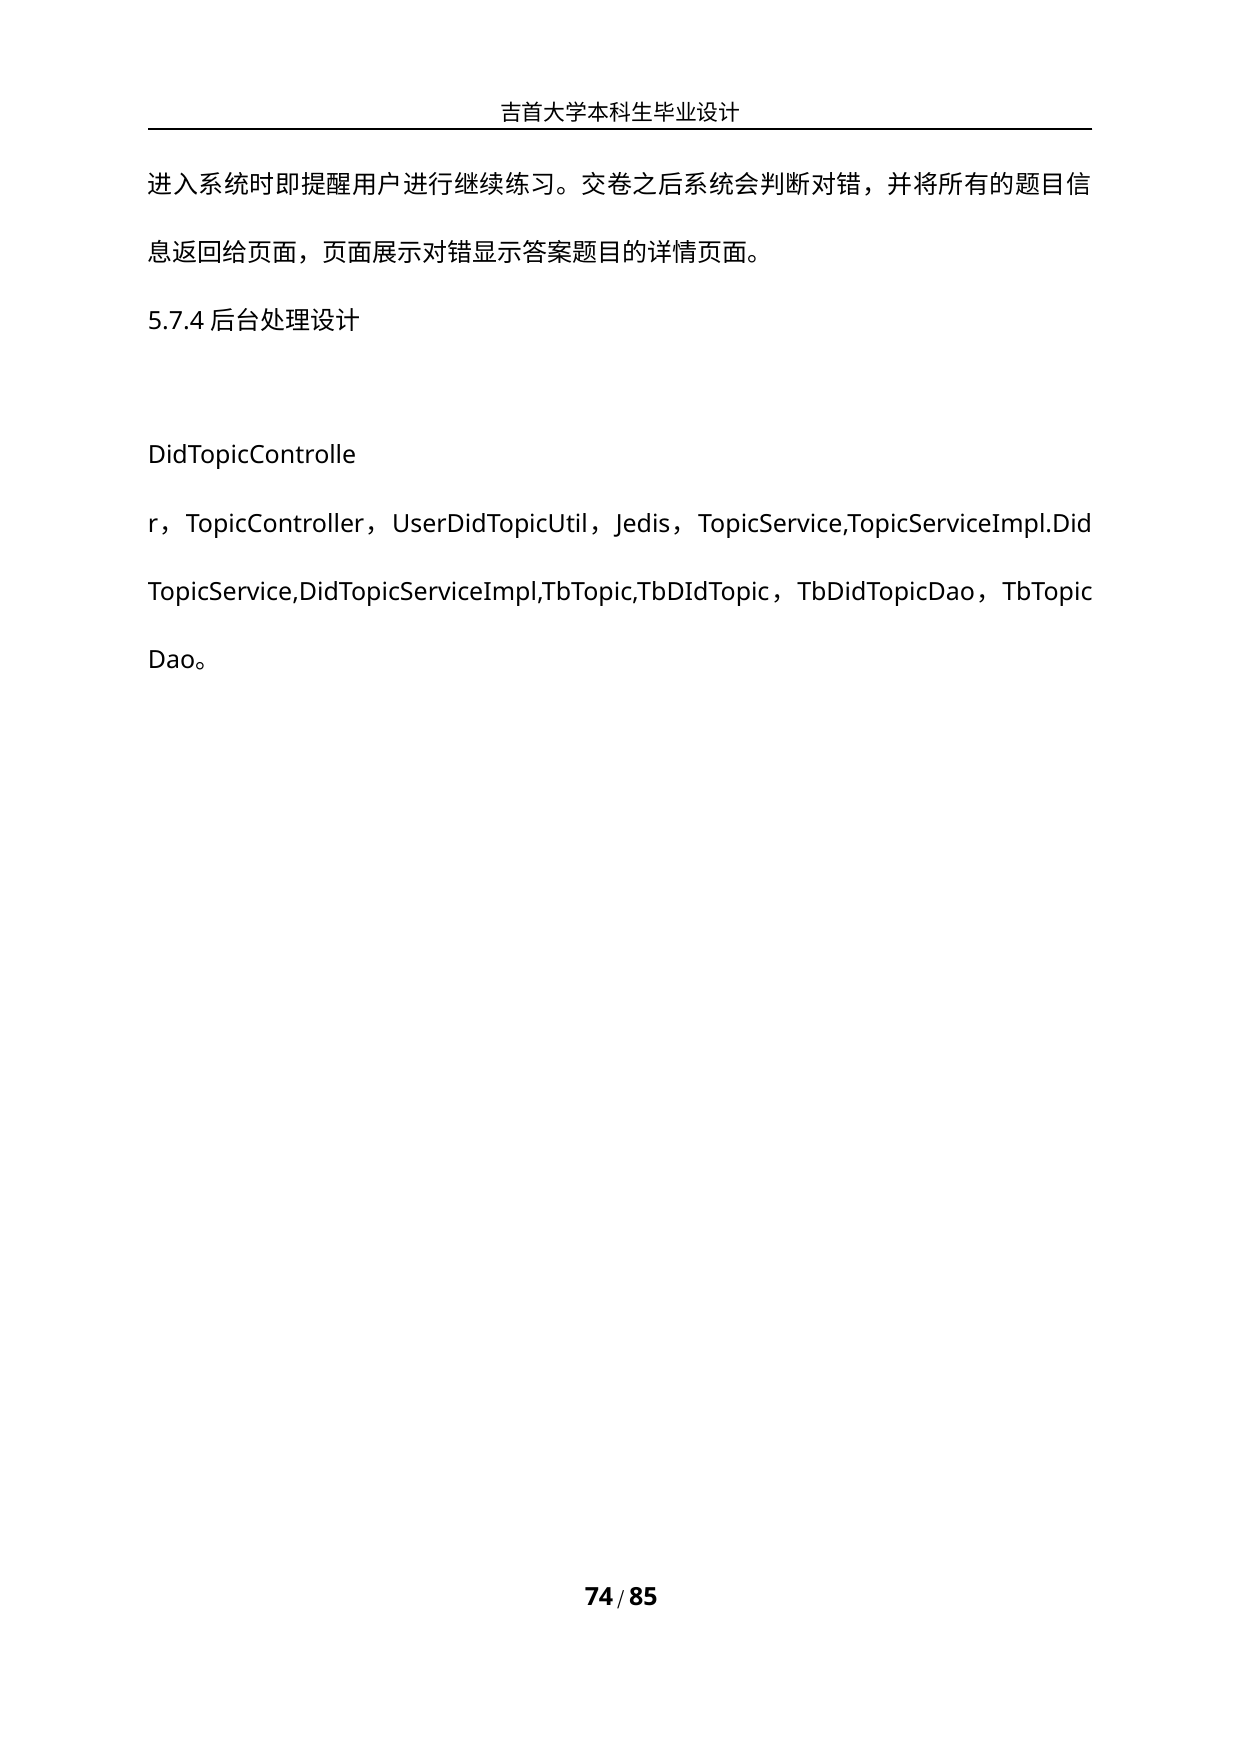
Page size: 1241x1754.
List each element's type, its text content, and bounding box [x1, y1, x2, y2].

text DidTopicController，TopicController，UserDidTopicUtil，Jedis，TopicService,TopicServiceImpl.DidTopicService,DidTopicServiceImpl,TbTopic,TbDIdTopic，TbDidTopicDao，TbTopicDao。 [148, 352, 1092, 692]
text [148, 148, 1092, 284]
text 5.7.4 后台处理设计 [148, 284, 1092, 352]
